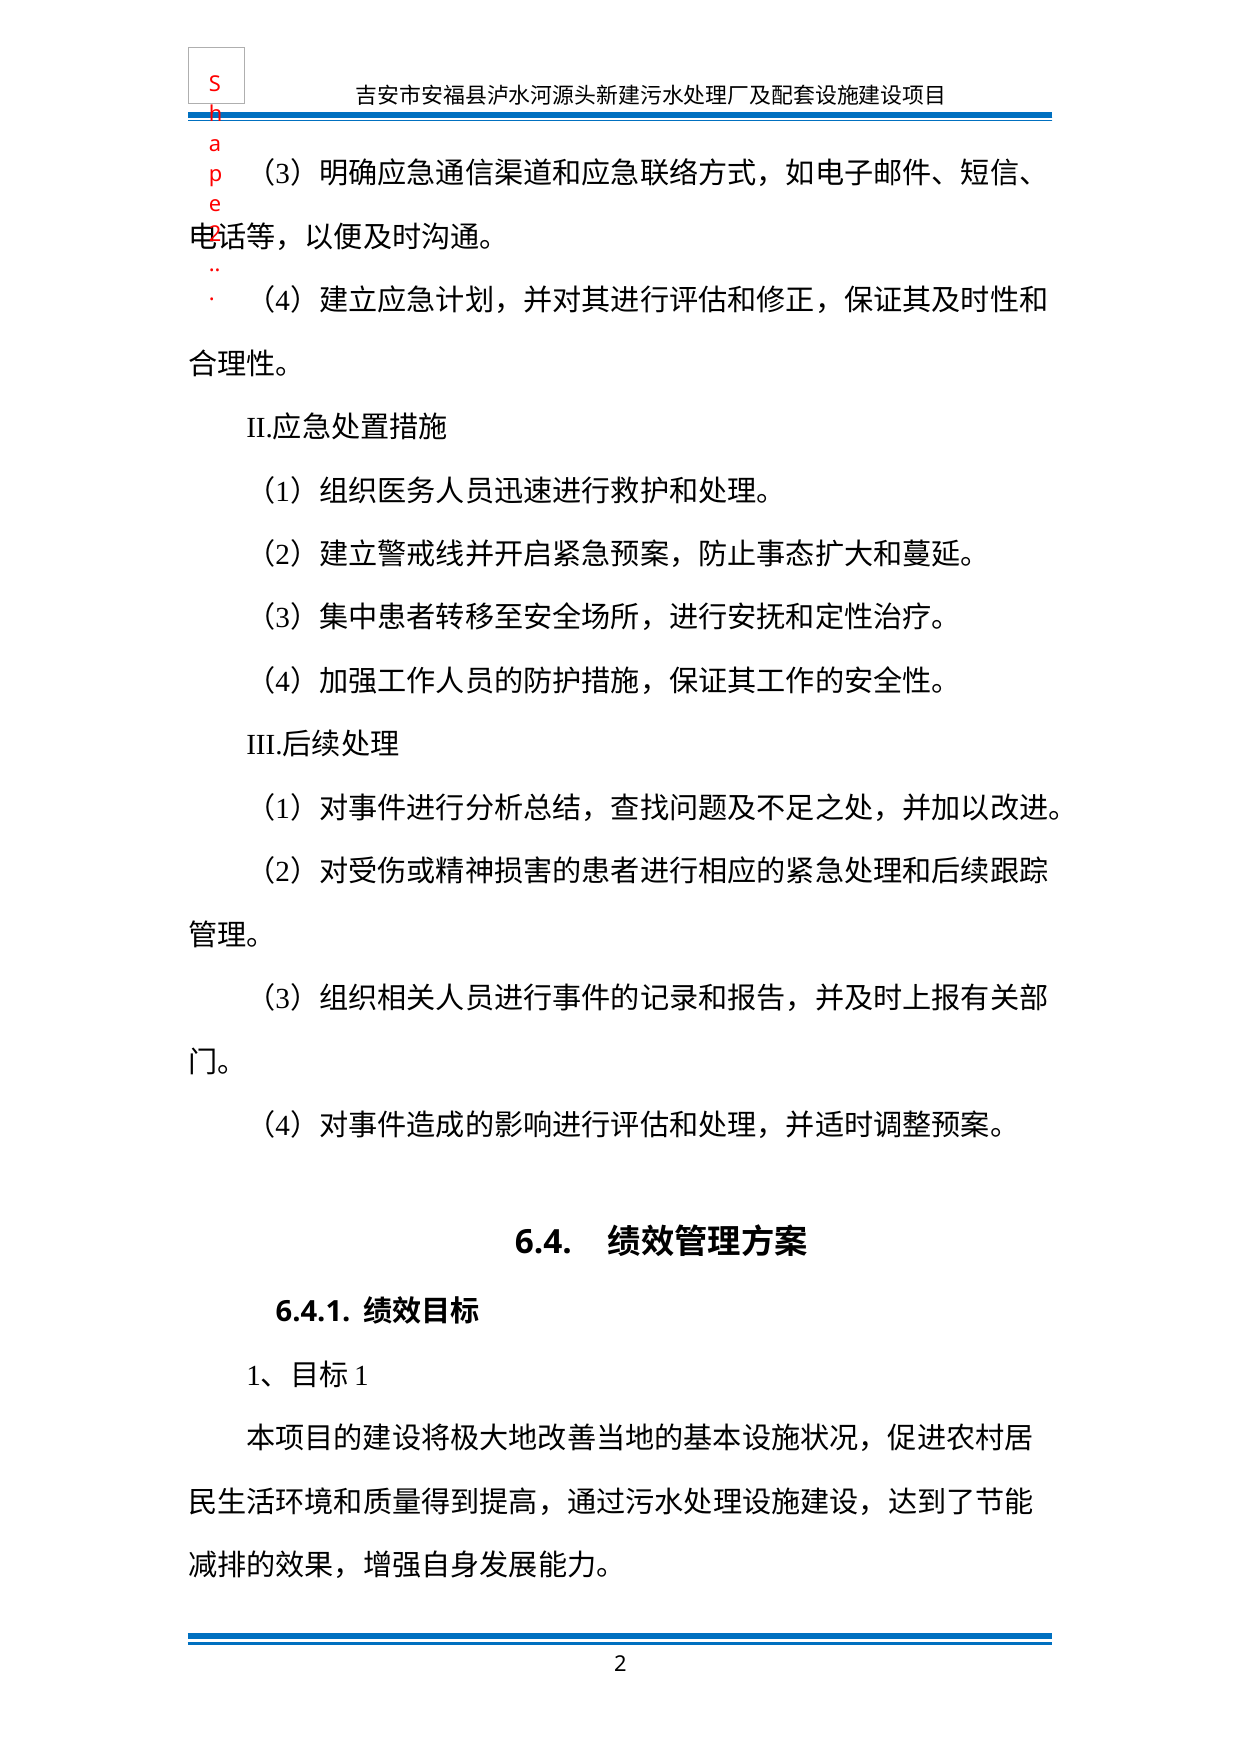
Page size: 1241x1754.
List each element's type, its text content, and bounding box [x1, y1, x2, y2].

text （4）加强工作人员的防护措施，保证其工作的安全性。 [188, 657, 1052, 700]
text 1、目标1 [188, 1351, 1052, 1394]
text （2）建立警戒线并开启紧急预案，防止事态扩大和蔓延。 [188, 531, 1052, 573]
text 本项目的建设将极大地改善当地的基本设施状况，促进农村居民生活环境和质量得到提高，通过污水处理设施建设，达到了节能减排的效果，增强自身发展能力。 [188, 1415, 1052, 1584]
text II.应急处置措施 [188, 404, 1052, 446]
text （1）组织医务人员迅速进行救护和处理。 [188, 467, 1052, 509]
text （3）集中患者转移至安全场所，进行安抚和定性治疗。 [188, 594, 1052, 636]
text III.后续处理 [188, 721, 1052, 763]
text （1）对事件进行分析总结，查找问题及不足之处，并加以改进。 [188, 784, 1052, 827]
list 绩效目标 [275, 1288, 1052, 1330]
text （3）组织相关人员进行事件的记录和报告，并及时上报有关部门。 [188, 975, 1052, 1080]
text （2）对受伤或精神损害的患者进行相应的紧急处理和后续跟踪管理。 [188, 848, 1052, 953]
text （3）明确应急通信渠道和应急联络方式，如电子邮件、短信、电话等，以便及时沟通。 [188, 150, 1052, 256]
subtitle 绩效管理方案 [232, 1215, 1052, 1264]
text （4）建立应急计划，并对其进行评估和修正，保证其及时性和合理性。 [188, 277, 1052, 383]
text （4）对事件造成的影响进行评估和处理，并适时调整预案。 [188, 1102, 1052, 1144]
